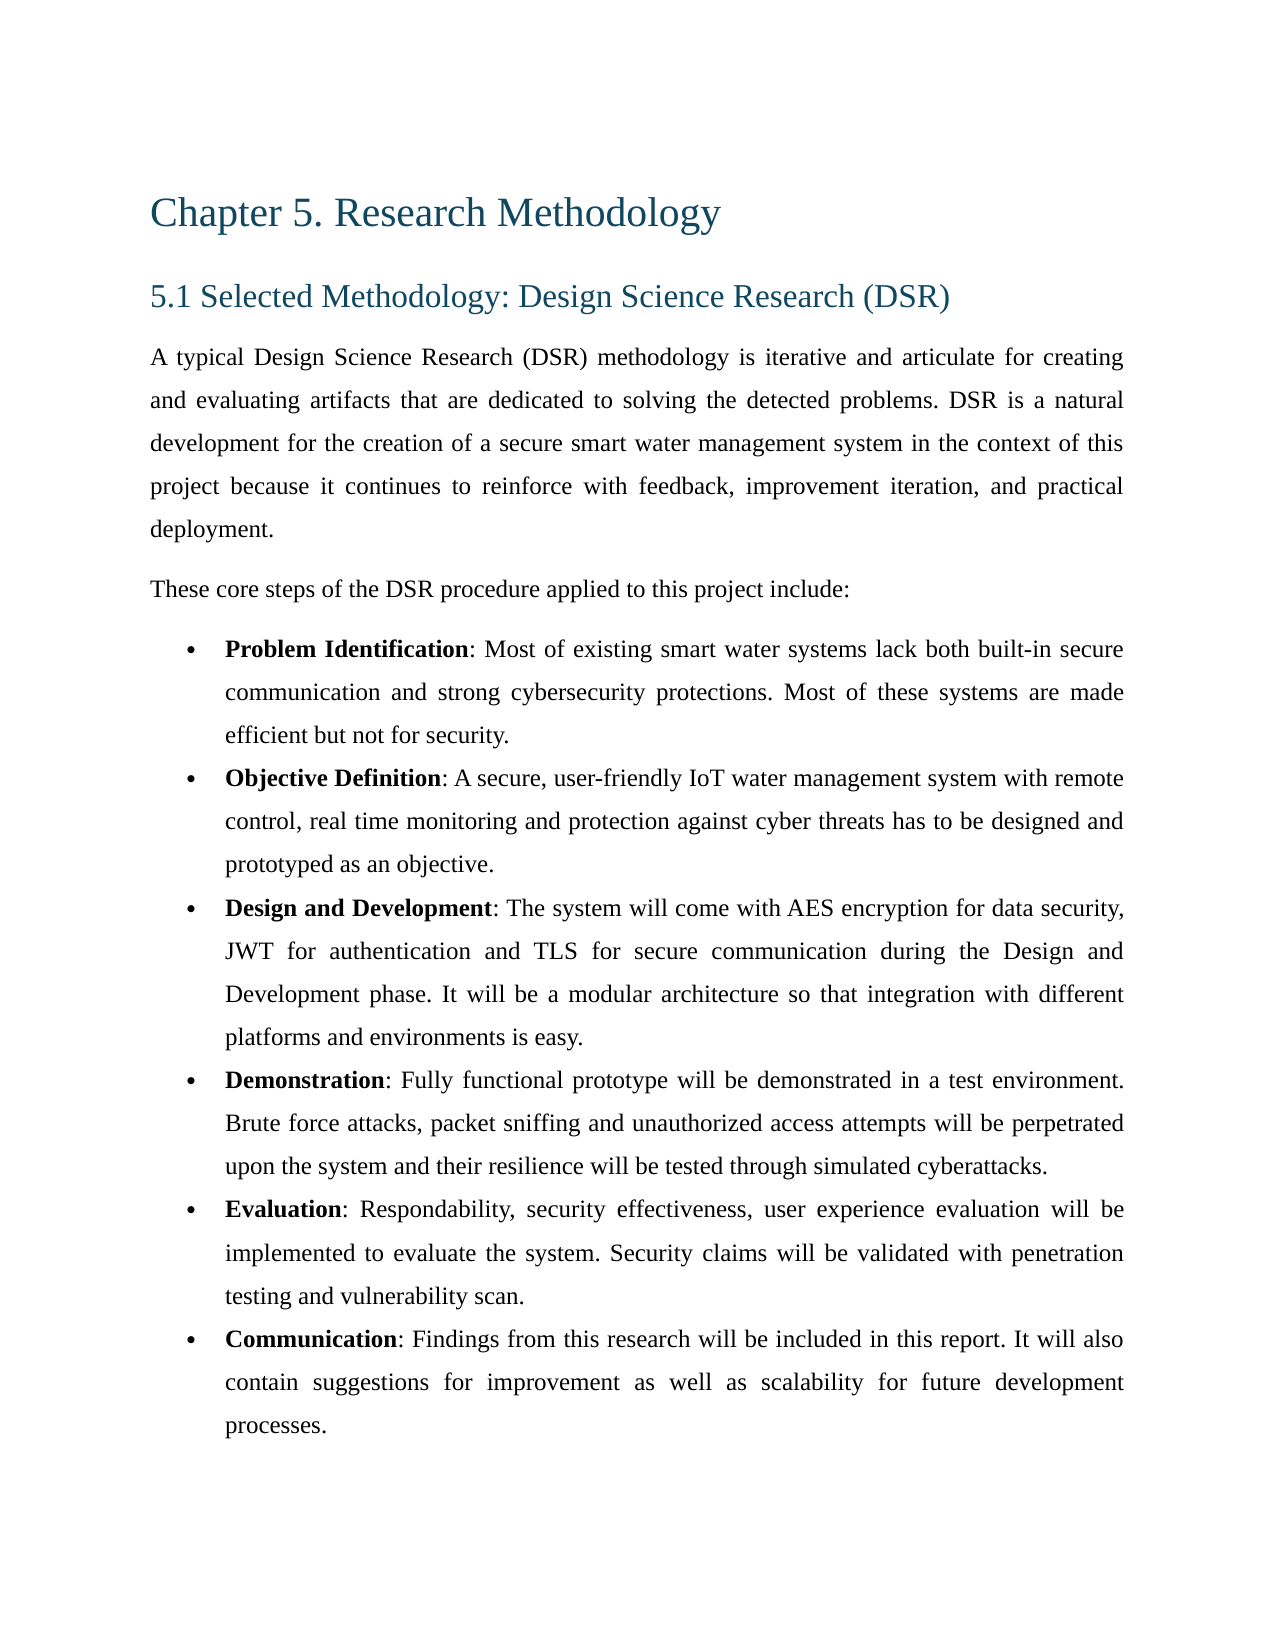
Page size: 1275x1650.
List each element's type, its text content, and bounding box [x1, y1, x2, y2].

subtitle 5.1 Selected Methodology: Design Science Research (DSR) [150, 276, 1125, 314]
list Problem Identification: Most of existing smart water systems lack both built-in secure communication and strong cybersecurity protections. Most of these systems are made efficient but not for security. [187, 634, 1125, 749]
text A typical Design Science Research (DSR) methodology is iterative and articulate for creating and evaluating artifacts that are dedicated to solving the detected problems. DSR is a natural development for the creation of a secure smart water management system in the context of this project because it continues to reinforce with feedback, improvement iteration, and practical deployment. [150, 342, 1125, 543]
list Design and Development: The system will come with AES encryption for data security, JWT for authentication and TLS for secure communication during the Design and Development phase. It will be a modular architecture so that integration with different platforms and environments is easy. [187, 893, 1125, 1051]
list Communication: Findings from this research will be included in this report. It will also contain suggestions for improvement as well as scalability for future development processes. [187, 1324, 1125, 1439]
list Objective Definition: A secure, user-friendly IoT water management system with remote control, real time monitoring and protection against cyber threats has to be designed and prototyped as an objective. [187, 763, 1125, 878]
list Evaluation: Respondability, security effectiveness, user experience evaluation will be implemented to evaluate the system. Security claims will be validated with penetration testing and vulnerability scan. [187, 1194, 1125, 1309]
text These core steps of the DSR procedure applied to this project include: [150, 574, 1125, 603]
list Demonstration: Fully functional prototype will be demonstrated in a test environment. Brute force attacks, packet sniffing and unauthorized access attempts will be perpetrated upon the system and their resilience will be tested through simulated cyberattacks. [187, 1065, 1125, 1180]
subtitle Chapter 5. Research Methodology [150, 187, 1125, 235]
